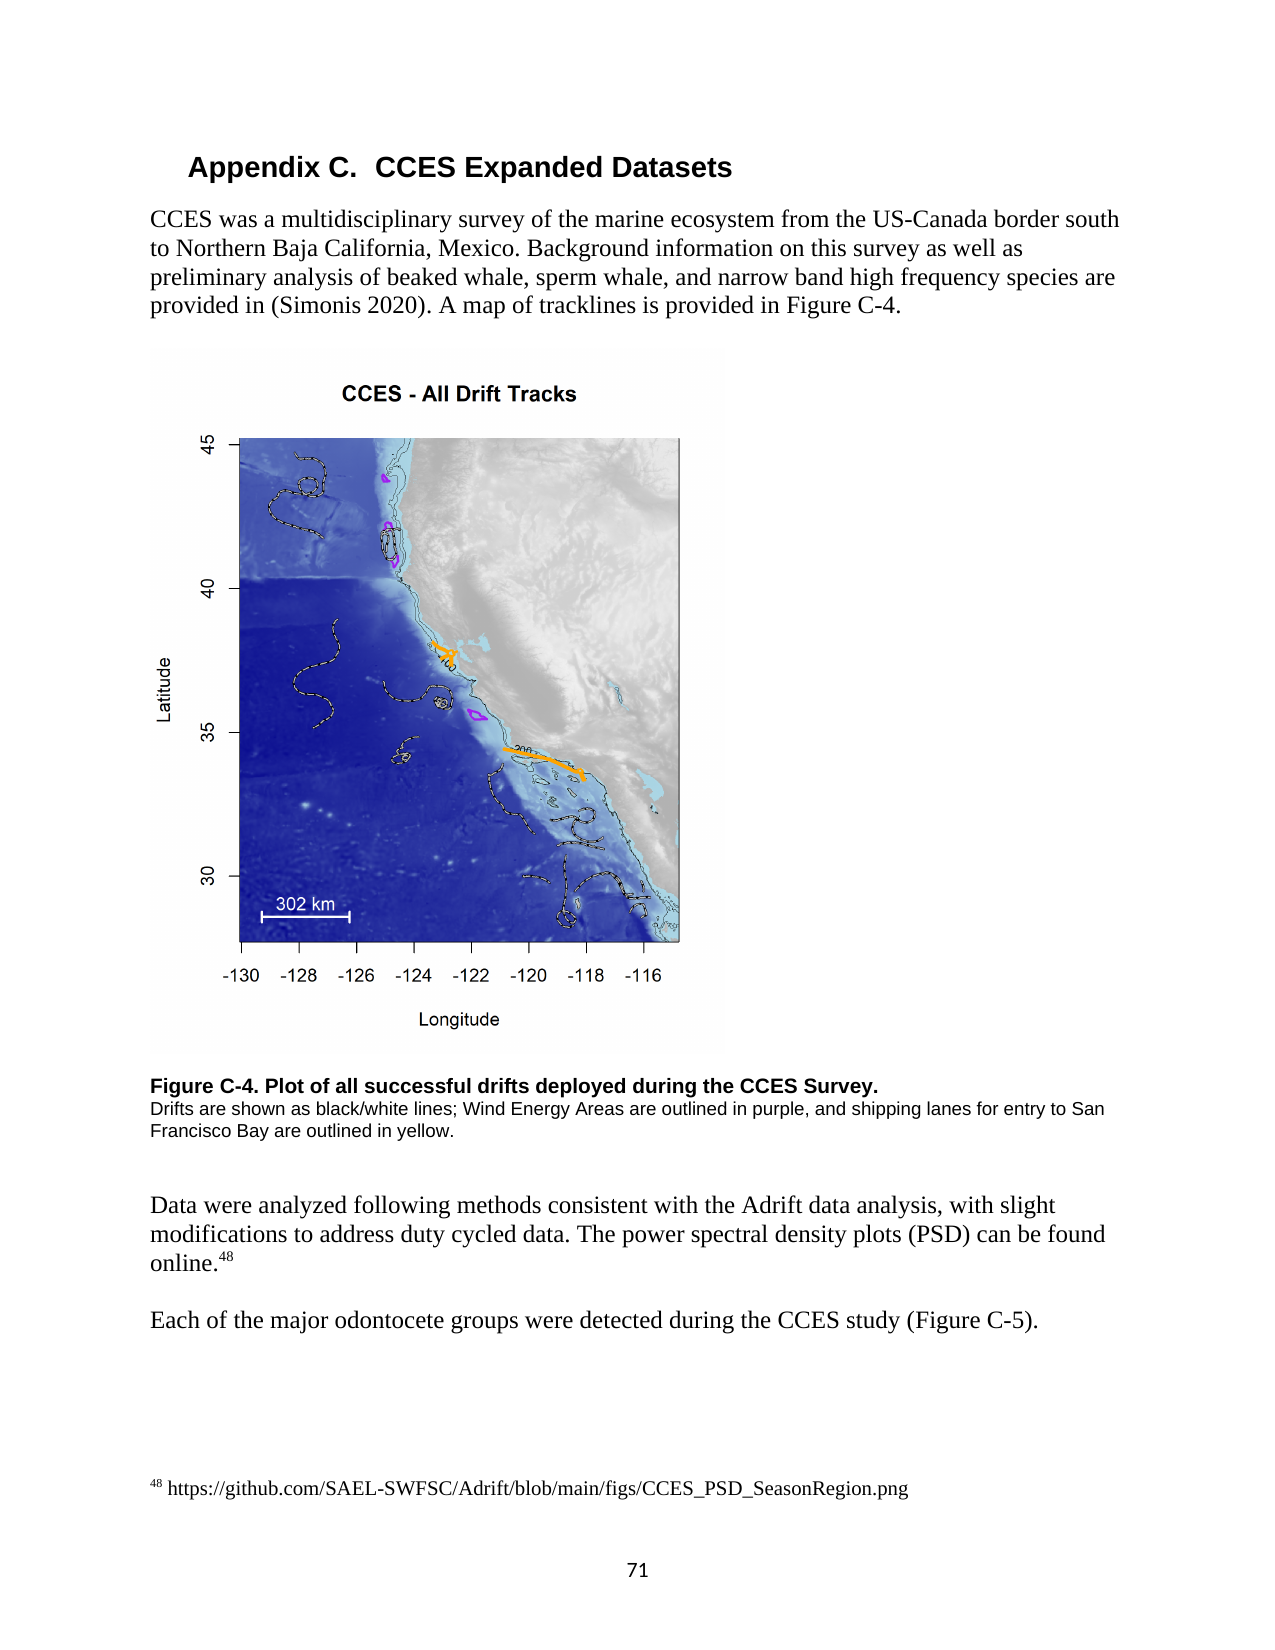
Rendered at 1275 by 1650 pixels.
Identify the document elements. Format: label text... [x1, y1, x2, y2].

text Drifts are shown as black/white lines; Wind Energy Areas are outlined in purple, and shipping lanes for entry to San Francisco Bay are outlined in yellow. [150, 1098, 1125, 1141]
text Figure C-1. Plot of all successful drifts deployed during the CCES Survey. [150, 1074, 1125, 1098]
text Data were analyzed following methods consistent with the Adrift data analysis, with slight modifications to address duty cycled data. The power spectral density plots (PSD) can be found online. [150, 1191, 1125, 1277]
picture [150, 348, 725, 1054]
subtitle CCES Expanded Datasets [187, 150, 1125, 183]
